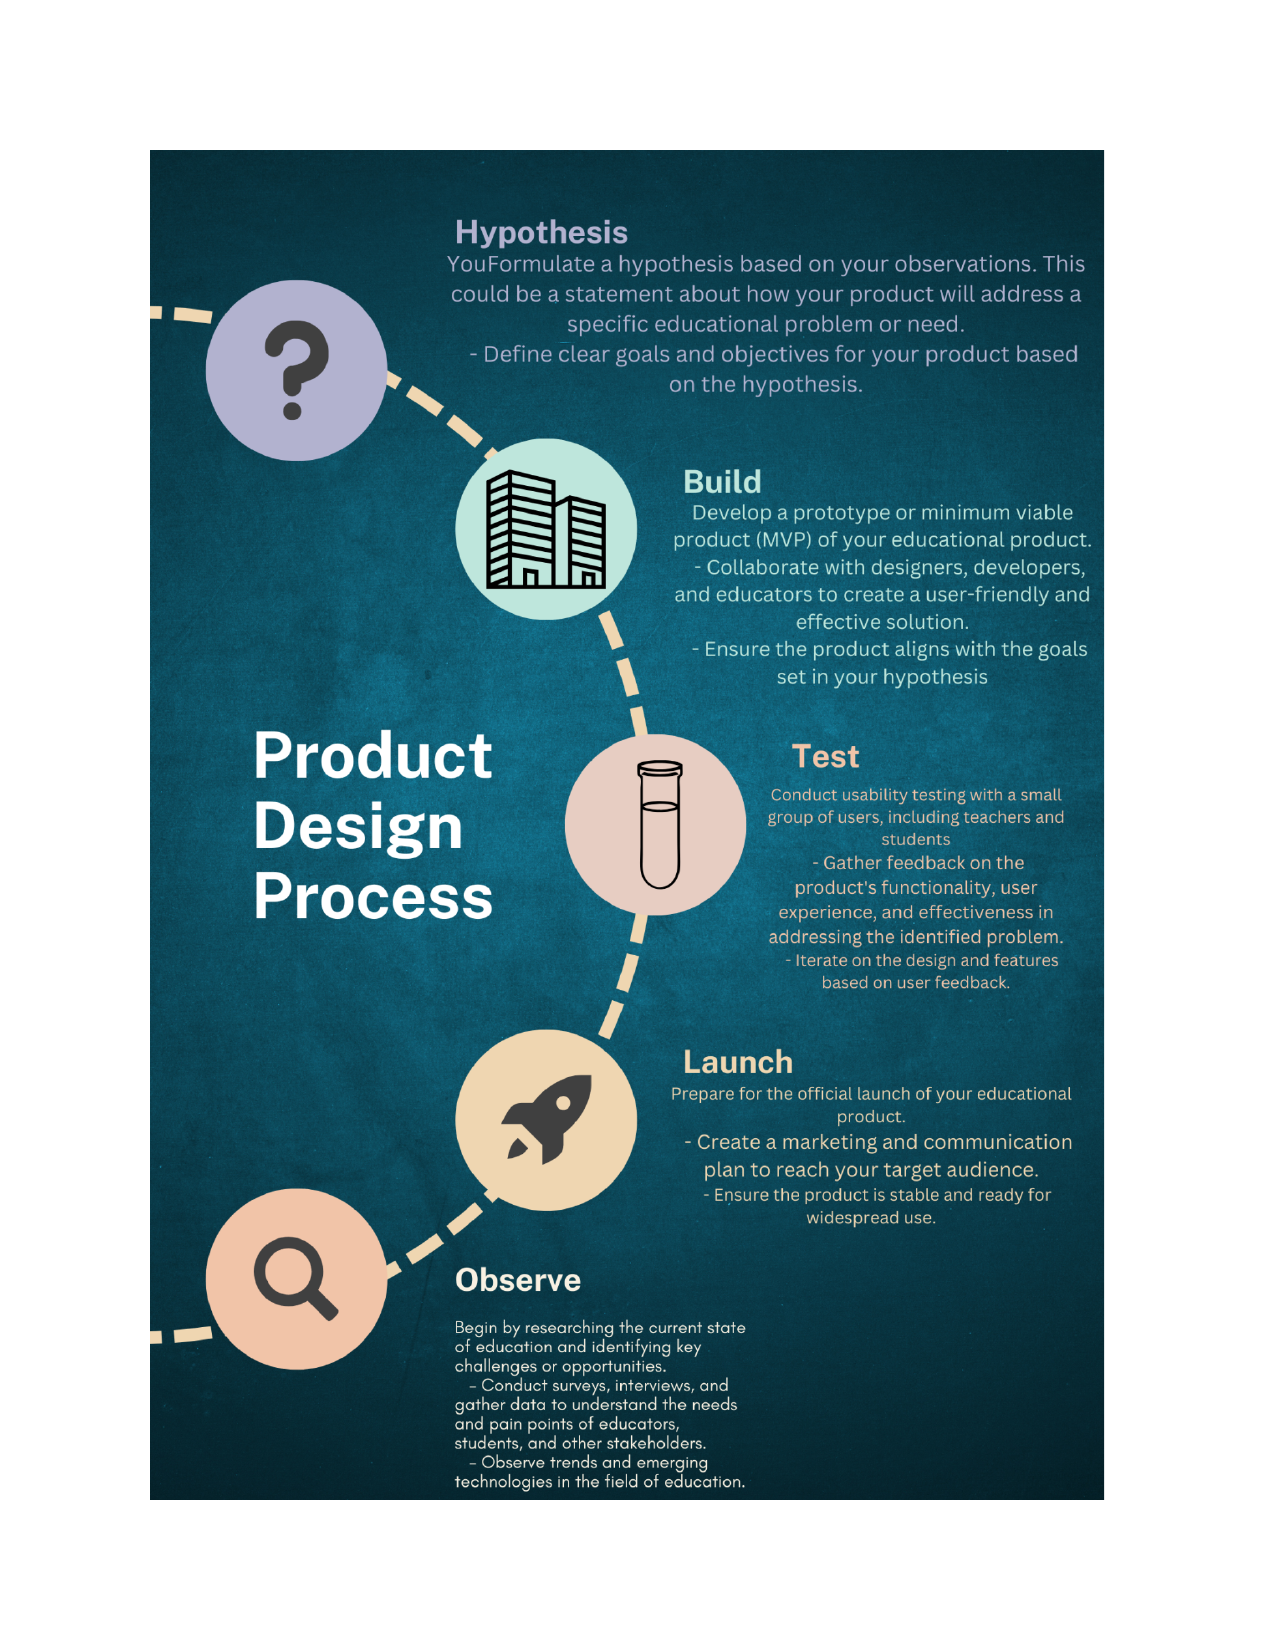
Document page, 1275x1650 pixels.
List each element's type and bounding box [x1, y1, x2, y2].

picture [150, 150, 1105, 1500]
